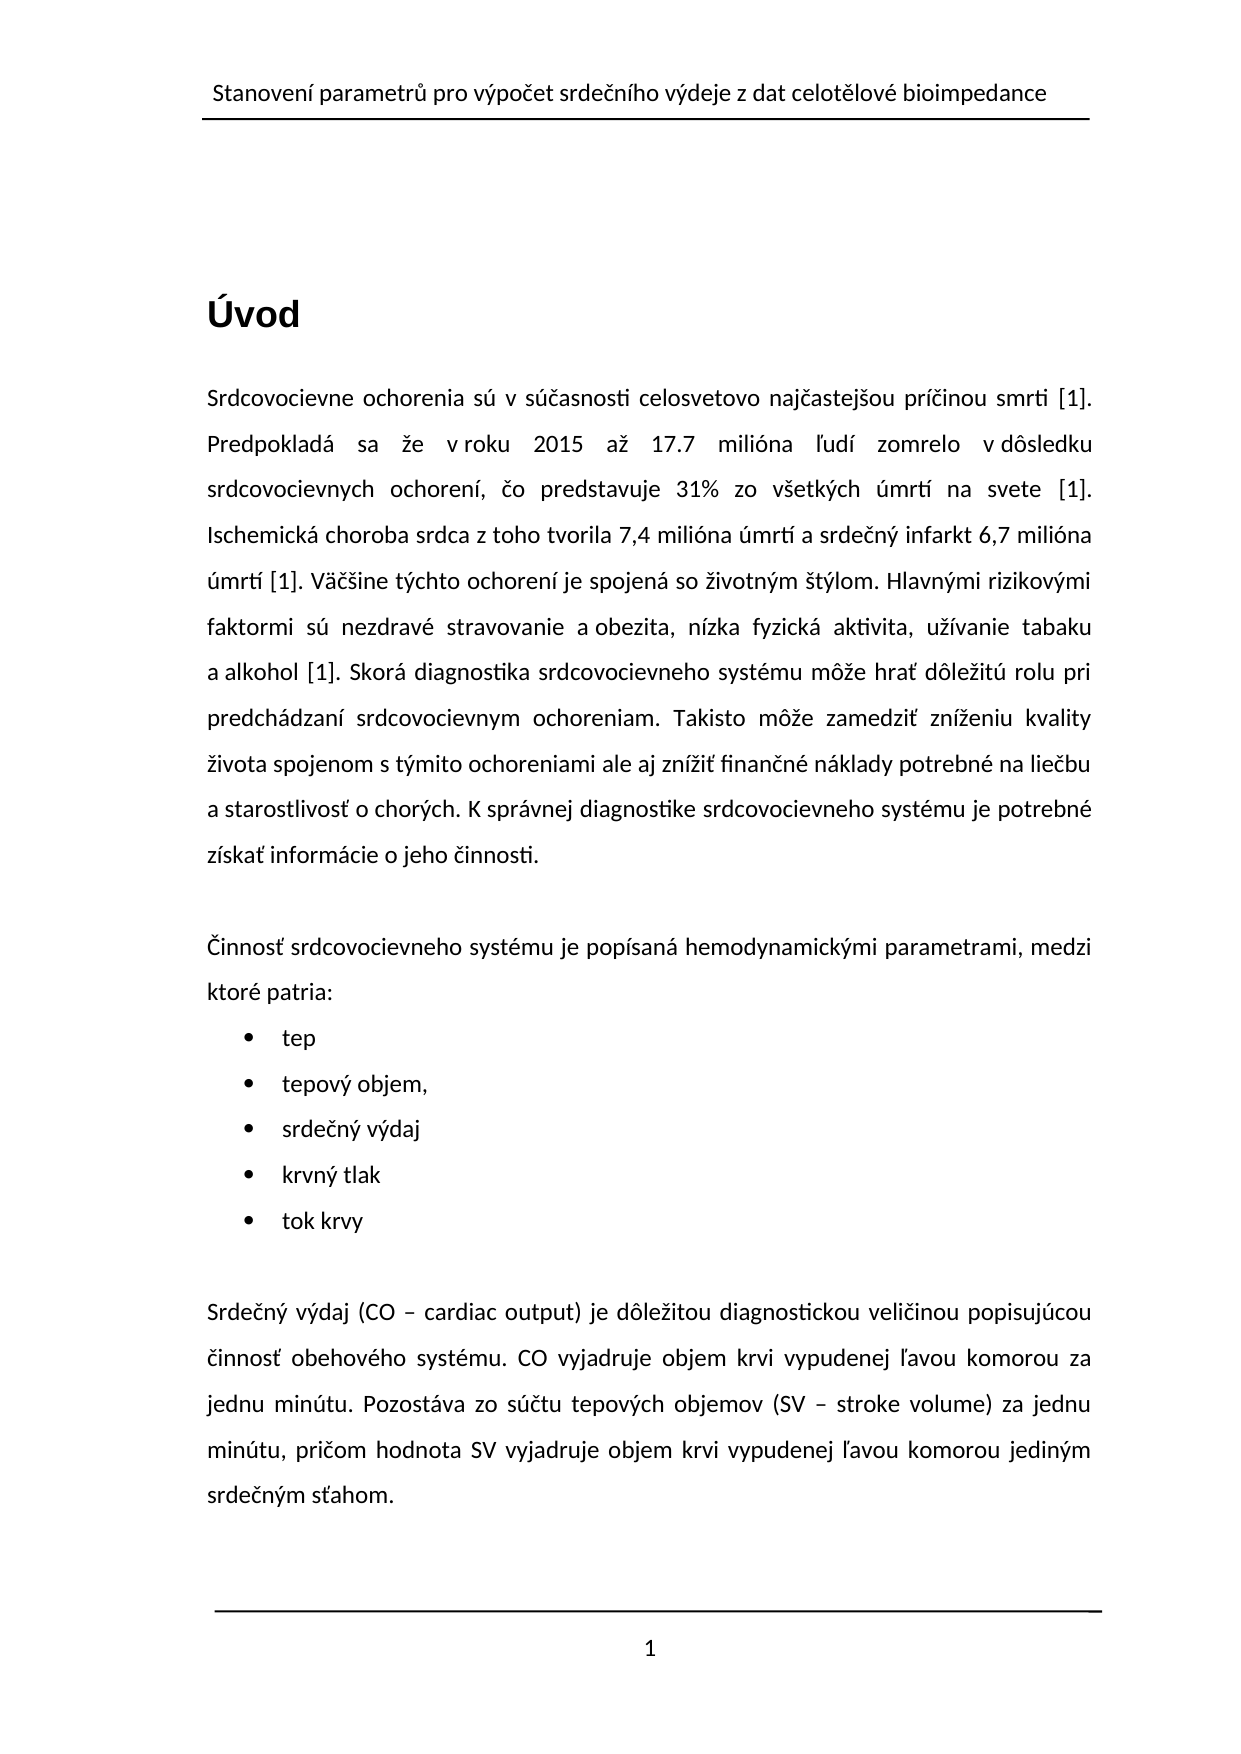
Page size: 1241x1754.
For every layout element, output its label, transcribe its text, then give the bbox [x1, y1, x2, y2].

list krvný tlak [244, 1159, 1092, 1190]
subtitle Úvod [207, 292, 1092, 335]
list tepový objem, [244, 1068, 1092, 1098]
list srdečný výdaj [244, 1114, 1092, 1144]
text Srdečný výdaj (CO – cardiac output) je dôležitou diagnostickou veličinou popisujúcou činnosť obehového systému. CO vyjadruje objem krvi vypudenej ľavou komorou za jednu minútu. Pozostáva zo súčtu tepových objemov (SV – stroke volume) za jednu minútu, pričom hodnota SV vyjadruje objem krvi vypudenej ľavou komorou jediným srdečným sťahom. [207, 1297, 1092, 1510]
list tok krvy [244, 1205, 1092, 1236]
list tep [244, 1022, 1092, 1053]
text Činnosť srdcovocievneho systému je popísaná hemodynamickými parametrami, medzi ktoré patria: [207, 931, 1092, 1007]
text Srdcovocievne ochorenia sú v súčasnosti celosvetovo najčastejšou príčinou smrti [1]. Predpokladá sa že v roku 2015 až 17.7 milióna ľudí zomrelo v dôsledku srdcovocievnych ochorení, čo predstavuje 31% zo všetkých úmrtí na svete [1]. Ischemická choroba srdca z toho tvorila 7,4 milióna úmrtí a srdečný infarkt 6,7 milióna úmrtí [1]. Väčšine týchto ochorení je spojená so životným štýlom. Hlavnými rizikovými faktormi sú nezdravé stravovanie a obezita, nízka fyzická aktivita, užívanie tabaku a alkohol [1]. Skorá diagnostika srdcovocievneho systému môže hrať dôležitú rolu pri predchádzaní srdcovocievnym ochoreniam. Takisto môže zamedziť zníženiu kvality života spojenom s týmito ochoreniami ale aj znížiť finančné náklady potrebné na liečbu a starostlivosť o chorých. K správnej diagnostike srdcovocievneho systému je potrebné získať informácie o jeho činnosti. [207, 382, 1092, 870]
